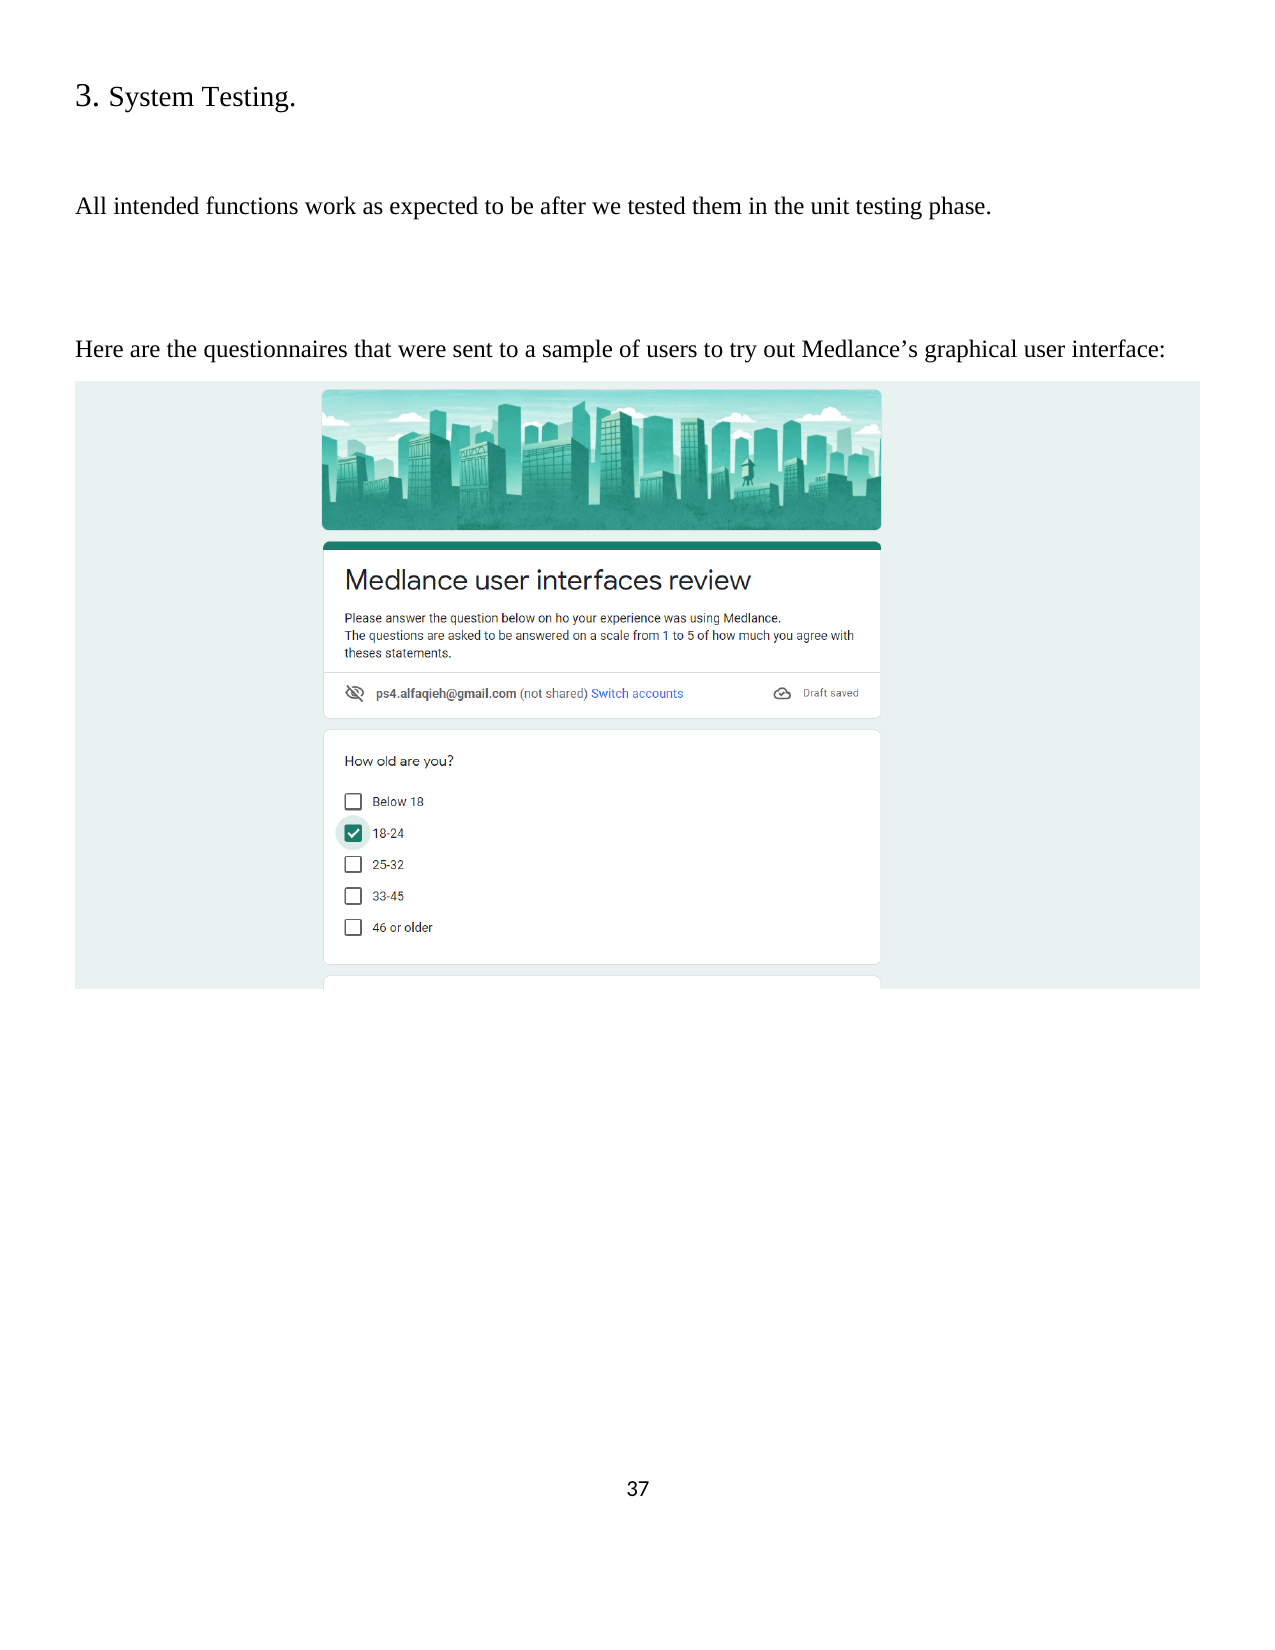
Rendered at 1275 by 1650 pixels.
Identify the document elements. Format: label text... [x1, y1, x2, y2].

picture [75, 381, 1200, 989]
text 3. System Testing. [75, 75, 1200, 113]
text Here are the questionnaires that were sent to a sample of users to try out Medlance’s graphical user interface: [75, 334, 1200, 363]
text All intended functions work as expected to be after we tested them in the unit testing phase. [75, 191, 1200, 220]
